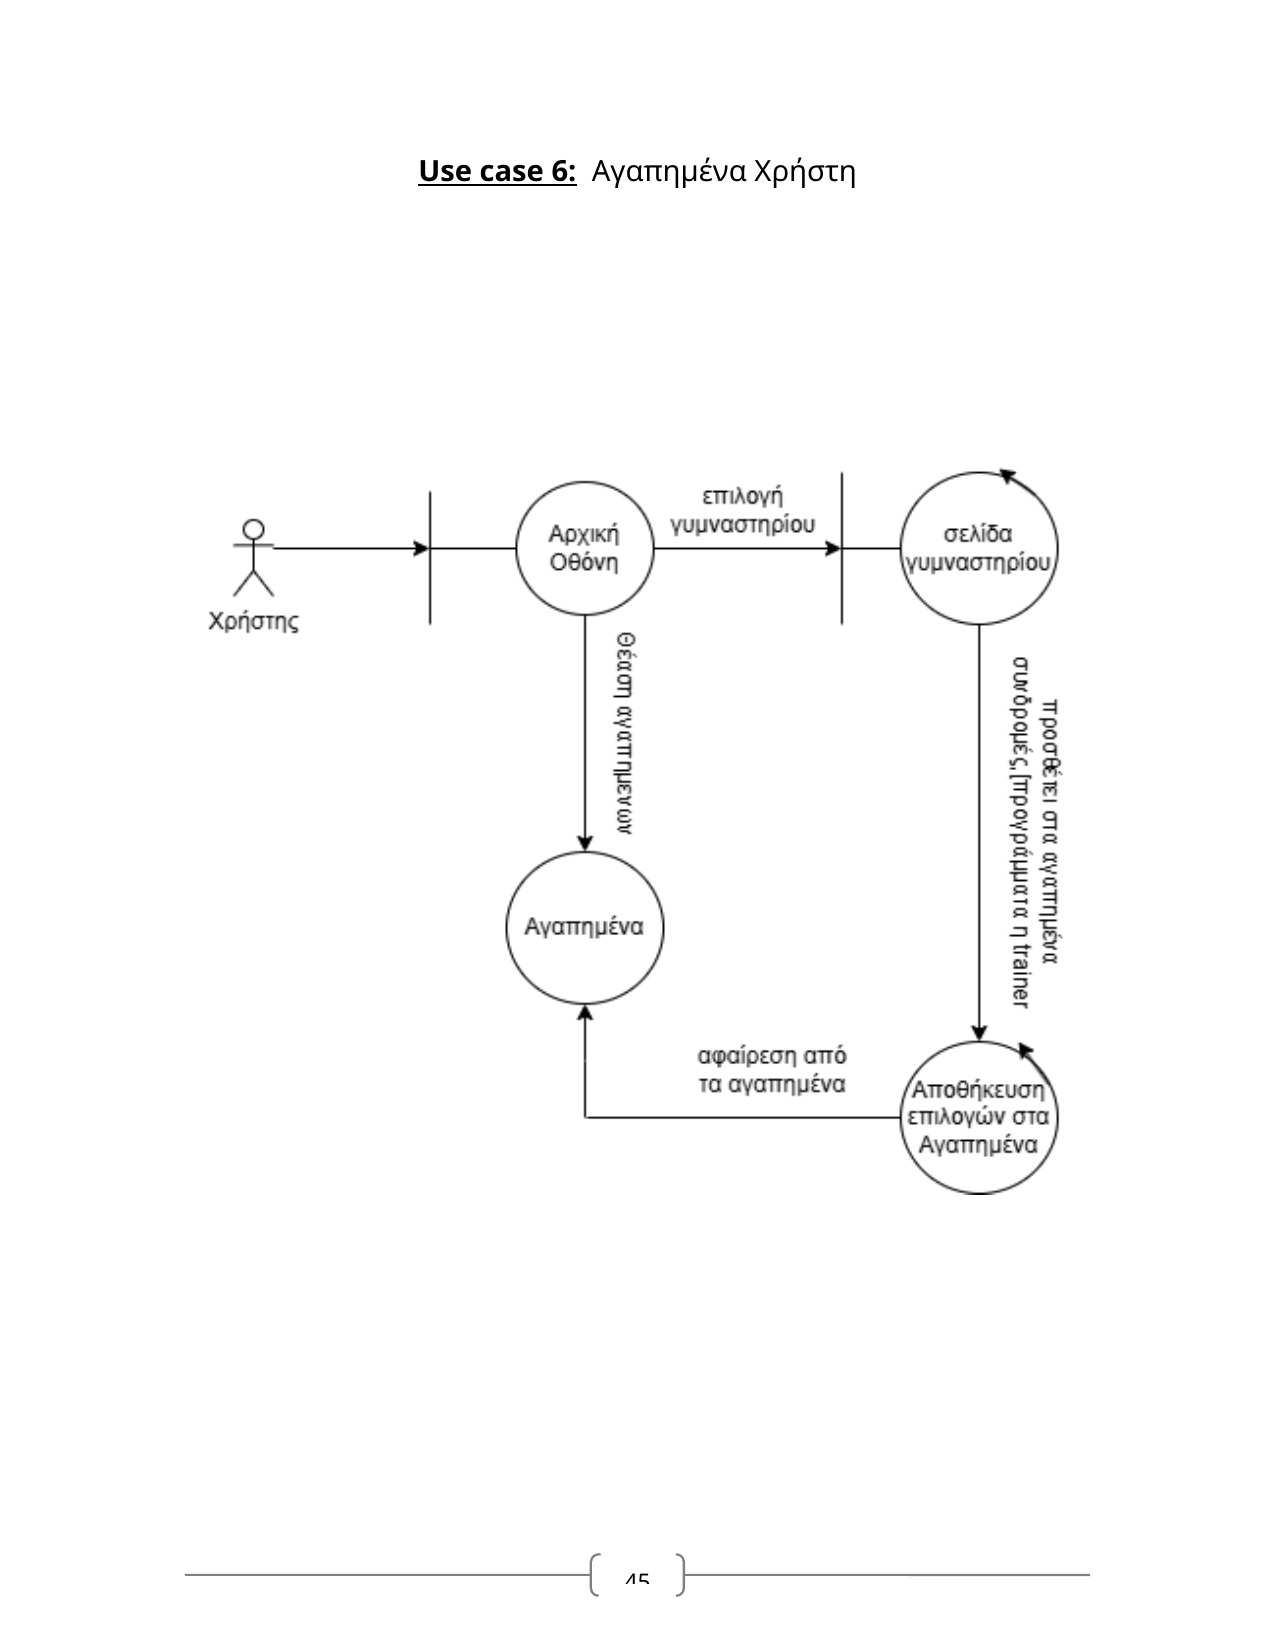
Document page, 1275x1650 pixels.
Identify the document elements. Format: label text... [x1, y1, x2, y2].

text Use case 6: Αγαπημένα Χρήστη [187, 150, 1087, 190]
picture [208, 455, 1067, 1195]
